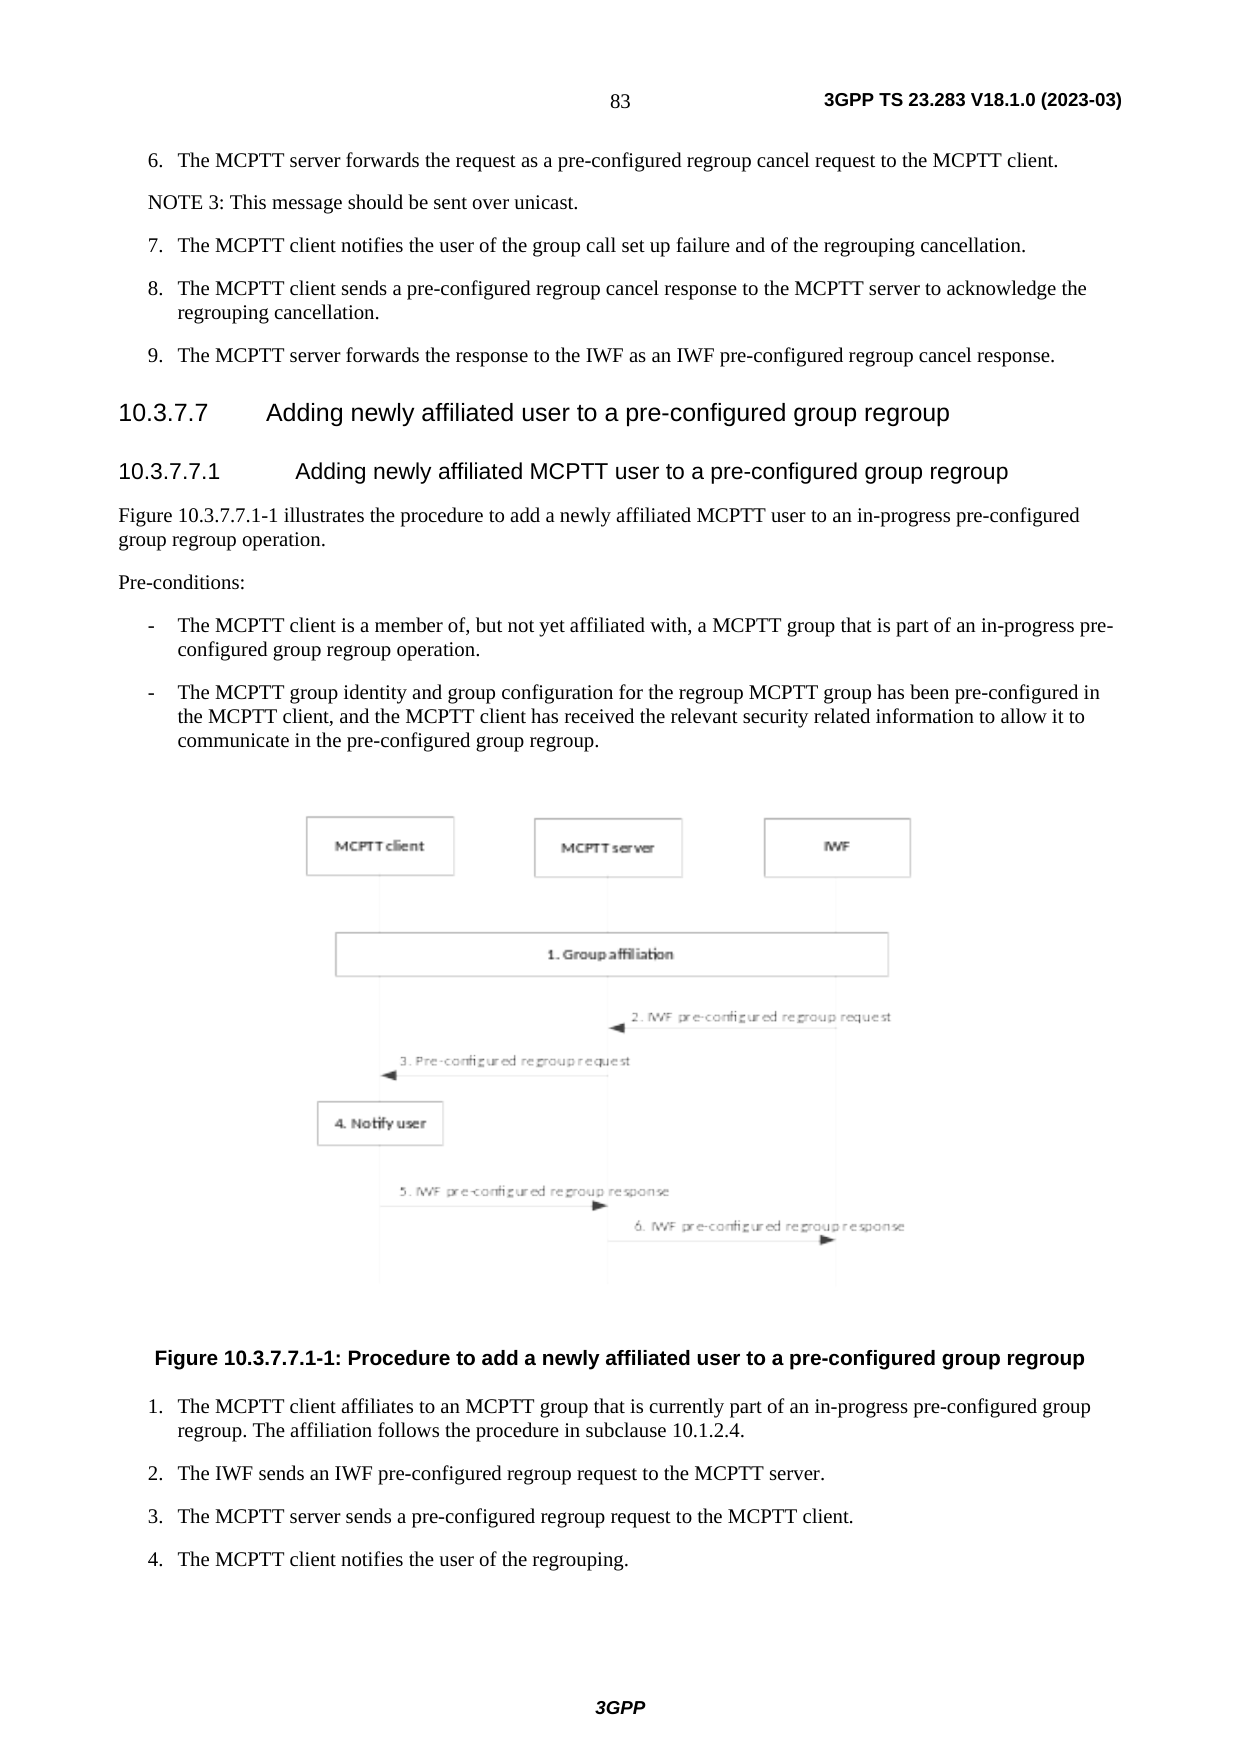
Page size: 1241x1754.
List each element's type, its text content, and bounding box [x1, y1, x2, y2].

text - The MCPTT client is a member of, but not yet affiliated with, a MCPTT group that is part of an in-progress pre-configured group regroup operation. [148, 613, 1122, 661]
text Figure 10.3.7.7.1-1 illustrates the procedure to add a newly affiliated MCPTT user to an in-progress pre-configured group regroup operation. [118, 503, 1122, 551]
text 3. The MCPTT server sends a pre-configured regroup request to the MCPTT client. [148, 1504, 1122, 1528]
text 9. The MCPTT server forwards the response to the IWF as an IWF pre-configured regroup cancel response. [148, 343, 1122, 367]
text Figure 10.3.7.7.1-1: Procedure to add a newly affiliated user to a pre-configured group regroup [118, 1345, 1122, 1369]
text 1. The MCPTT client affiliates to an MCPTT group that is currently part of an in-progress pre-configured group regroup. The affiliation follows the procedure in subclause 10.1.2.4. [148, 1394, 1122, 1442]
text 4. The MCPTT client notifies the user of the regrouping. [148, 1547, 1122, 1571]
text NOTE 3: This message should be sent over unicast. [148, 190, 1122, 214]
subtitle 10.3.7.7.1 Adding newly affiliated MCPTT user to a pre-configured group regroup [118, 458, 1122, 484]
text 6. The MCPTT server forwards the request as a pre-configured regroup cancel request to the MCPTT client. [148, 147, 1122, 172]
text 2. The IWF sends an IWF pre-configured regroup request to the MCPTT server. [148, 1461, 1122, 1485]
text 7. The MCPTT client notifies the user of the group call set up failure and of the regrouping cancellation. [148, 233, 1122, 257]
text Pre-conditions: [118, 570, 1122, 594]
subtitle 10.3.7.7 Adding newly affiliated user to a pre-configured group regroup [118, 398, 1122, 427]
text - The MCPTT group identity and group configuration for the regroup MCPTT group has been pre-configured in the MCPTT client, and the MCPTT client has received the relevant security related information to allow it to communicate in the pre-configured group regroup. [148, 680, 1122, 752]
text 8. The MCPTT client sends a pre-configured regroup cancel response to the MCPTT server to acknowledge the regrouping cancellation. [148, 276, 1122, 324]
